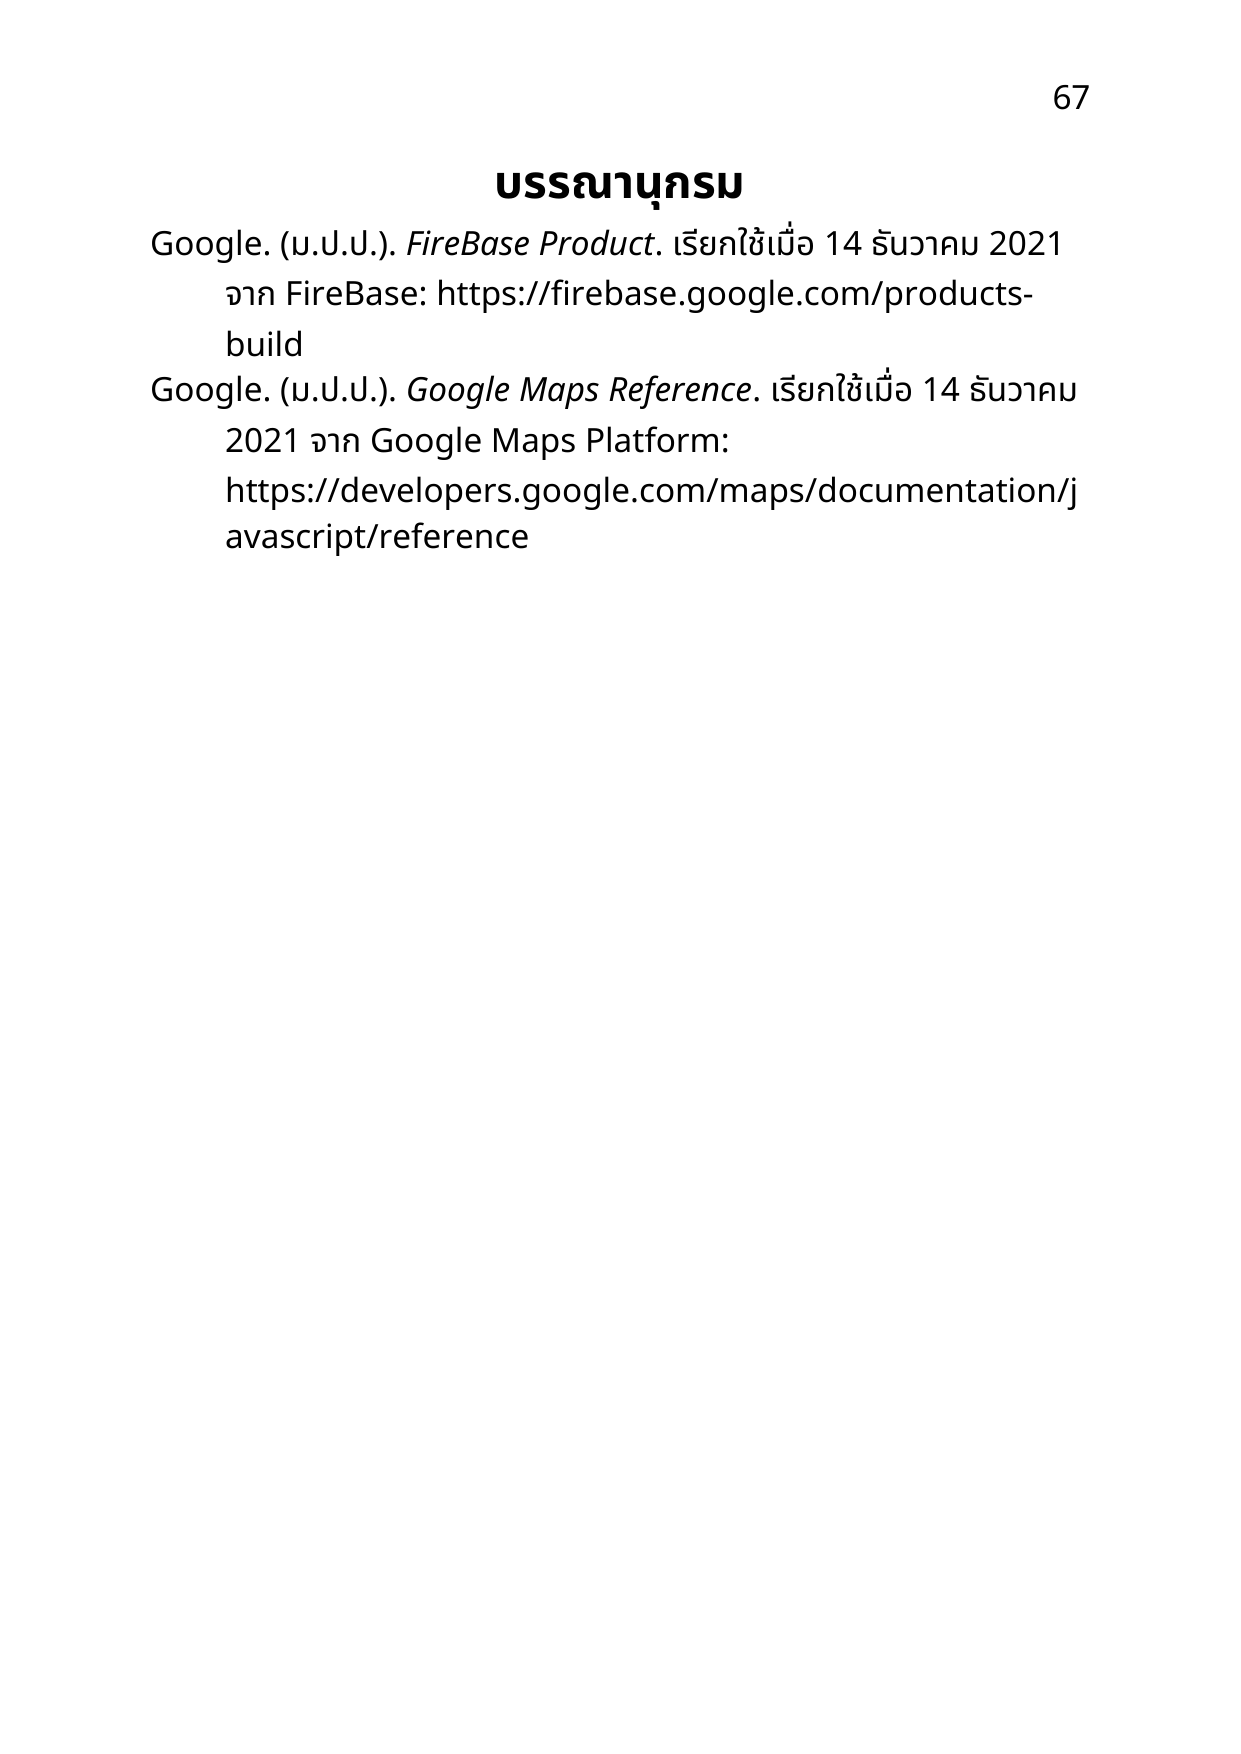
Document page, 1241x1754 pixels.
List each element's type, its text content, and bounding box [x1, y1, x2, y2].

subtitle บรรณานุกรม [150, 150, 1090, 219]
